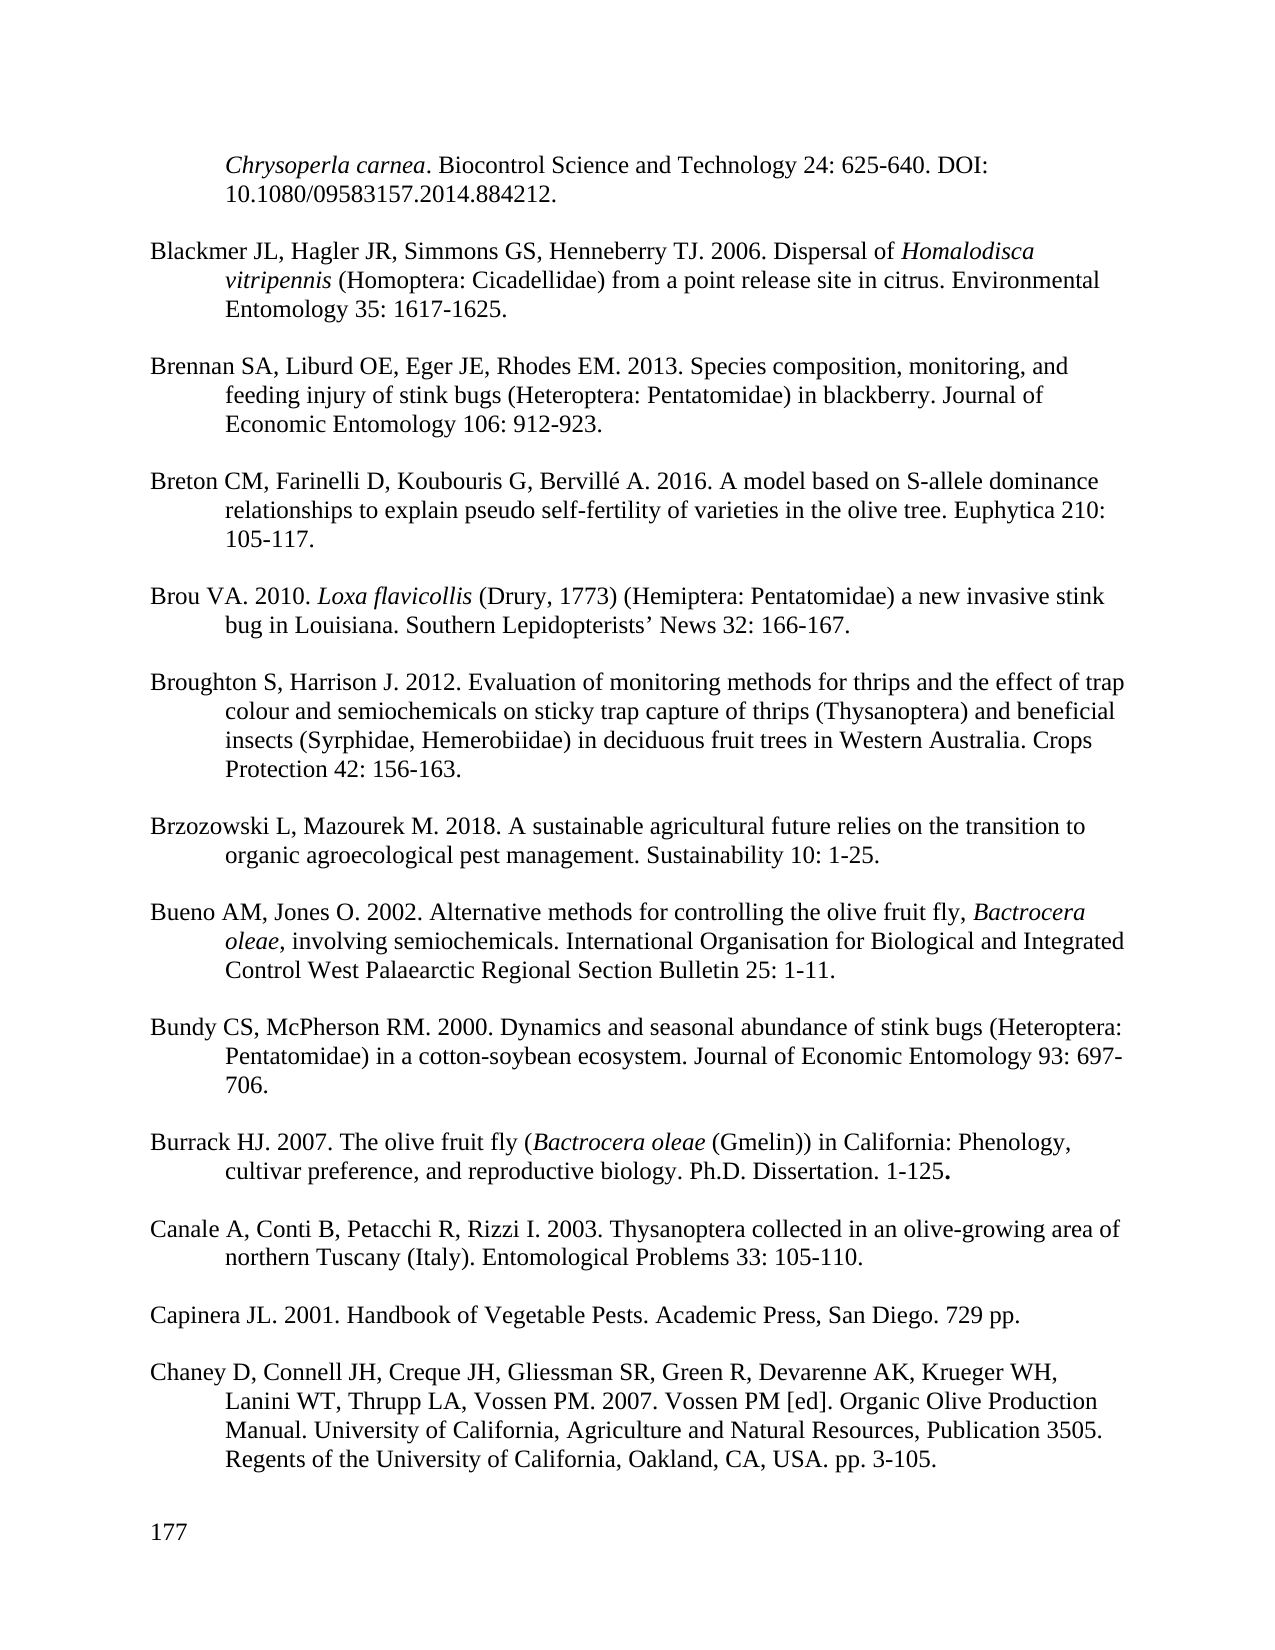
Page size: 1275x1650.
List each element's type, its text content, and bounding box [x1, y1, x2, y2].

text Burrack HJ. 2007. The olive fruit fly (Bactrocera oleae (Gmelin)) in California: Phenology, cultivar preference, and reproductive biology. Ph.D. Dissertation. 1-125. [150, 1127, 1125, 1185]
text Blackmer JL, Hagler JR, Simmons GS, Henneberry TJ. 2006. Dispersal of Homalodisca vitripennis (Homoptera: Cicadellidae) from a point release site in citrus. Environmental Entomology 35: 1617-1625. [150, 236, 1125, 322]
text Chaney D, Connell JH, Creque JH, Gliessman SR, Green R, Devarenne AK, Krueger WH, Lanini WT, Thrupp LA, Vossen PM. 2007. Vossen PM [ed]. Organic Olive Production Manual. University of California, Agriculture and Natural Resources, Publication 3505. Regents of the University of California, Oakland, CA, USA. pp. 3-105. [150, 1357, 1125, 1472]
text Capinera JL. 2001. Handbook of Vegetable Pests. Academic Press, San Diego. 729 pp. [150, 1300, 1125, 1329]
text Brennan SA, Liburd OE, Eger JE, Rhodes EM. 2013. Species composition, monitoring, and feeding injury of stink bugs (Heteroptera: Pentatomidae) in blackberry. Journal of Economic Entomology 106: 912-923. [150, 351, 1125, 437]
text Brzozowski L, Mazourek M. 2018. A sustainable agricultural future relies on the transition to organic agroecological pest management. Sustainability 10: 1-25. [150, 811, 1125, 869]
text Broughton S, Harrison J. 2012. Evaluation of monitoring methods for thrips and the effect of trap colour and semiochemicals on sticky trap capture of thrips (Thysanoptera) and beneficial insects (Syrphidae, Hemerobiidae) in deciduous fruit trees in Western Australia. Crops Protection 42: 156-163. [150, 667, 1125, 782]
text Canale A, Conti B, Petacchi R, Rizzi I. 2003. Thysanoptera collected in an olive-growing area of northern Tuscany (Italy). Entomological Problems 33: 105-110. [150, 1214, 1125, 1271]
text Brou VA. 2010. Loxa flavicollis (Drury, 1773) (Hemiptera: Pentatomidae) a new invasive stink bug in Louisiana. Southern Lepidopterists’ News 32: 166-167. [150, 581, 1125, 639]
text Breton CM, Farinelli D, Koubouris G, Bervillé A. 2016. A model based on S-allele dominance relationships to explain pseudo self-fertility of varieties in the olive tree. Euphytica 210: 105-117. [150, 466, 1125, 552]
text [150, 150, 1125, 207]
text Bundy CS, McPherson RM. 2000. Dynamics and seasonal abundance of stink bugs (Heteroptera: Pentatomidae) in a cotton-soybean ecosystem. Journal of Economic Entomology 93: 697-706. [150, 1012, 1125, 1099]
text Bueno AM, Jones O. 2002. Alternative methods for controlling the olive fruit fly, Bactrocera oleae, involving semiochemicals. International Organisation for Biological and Integrated Control West Palaearctic Regional Section Bulletin 25: 1-11. [150, 897, 1125, 984]
